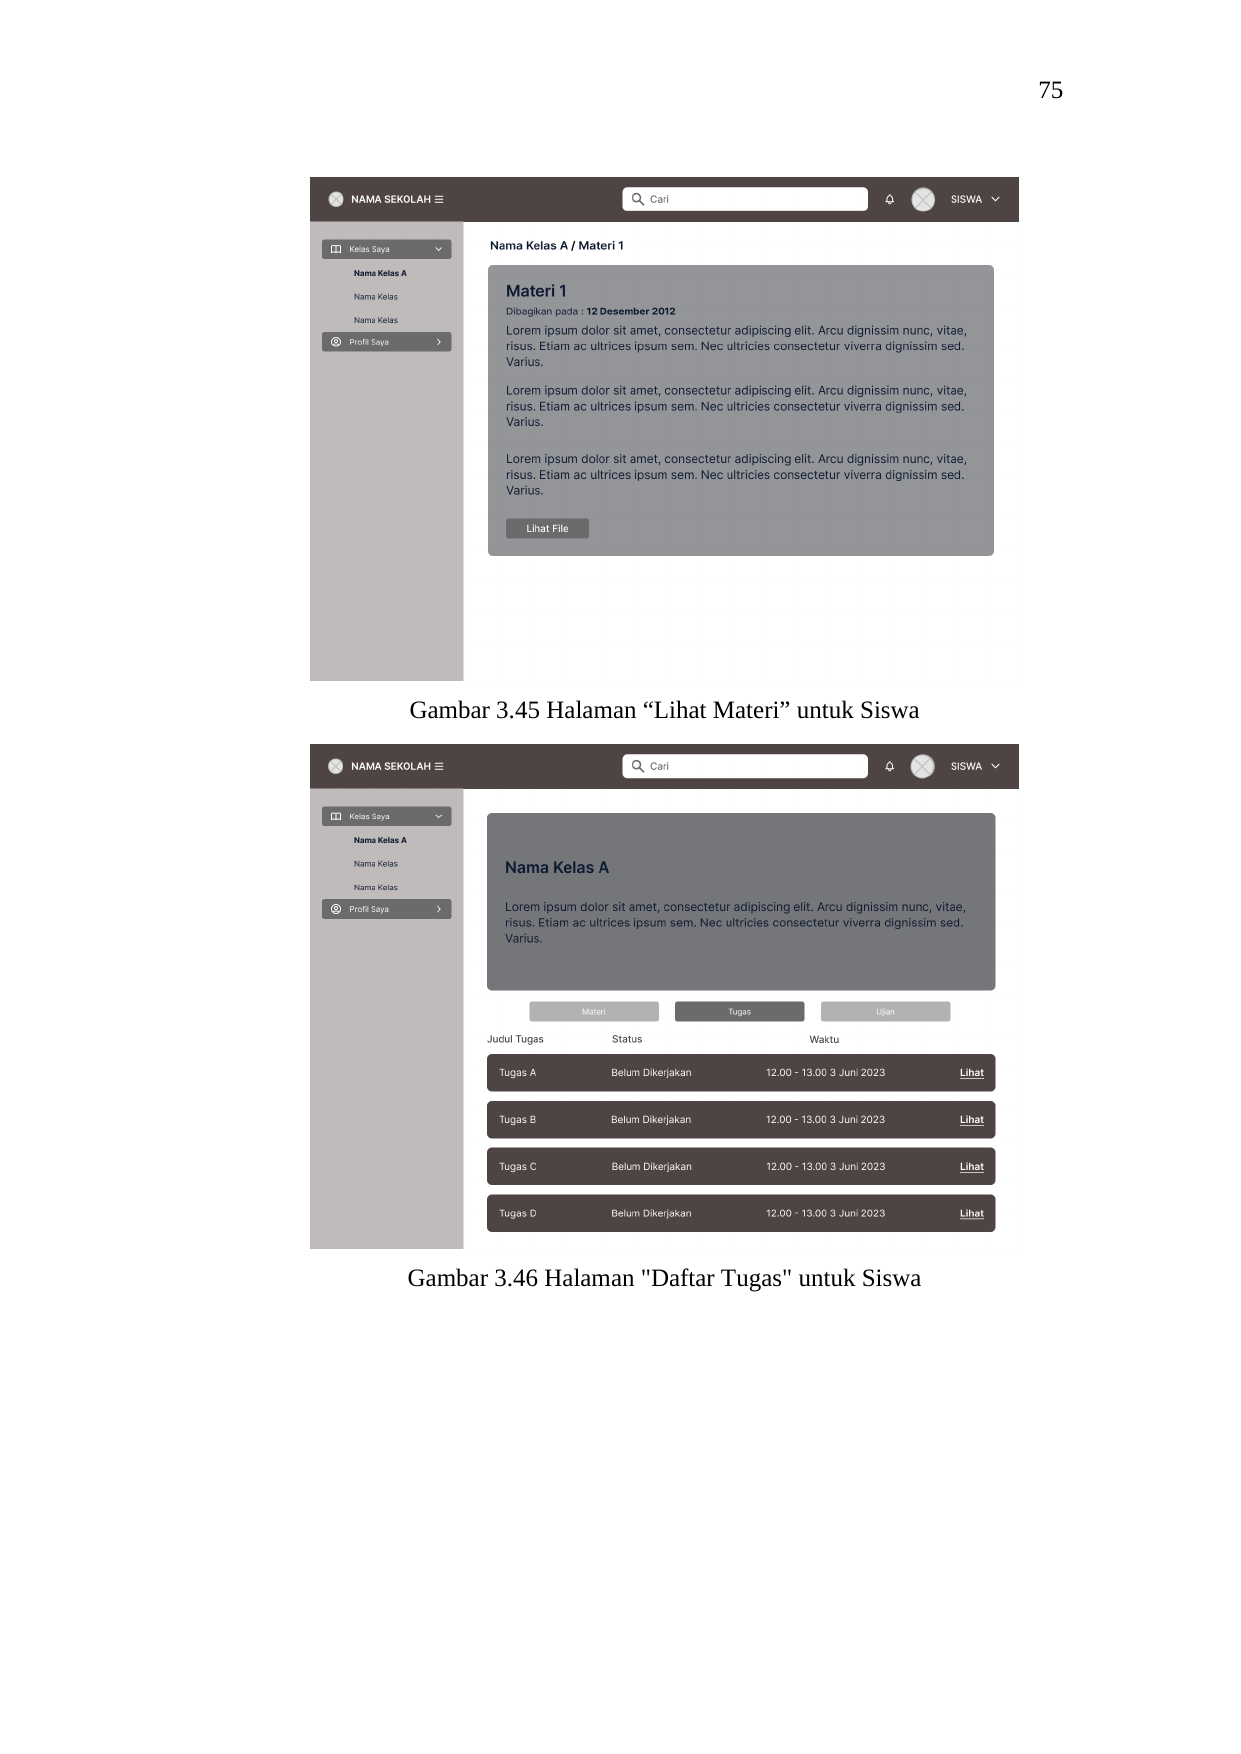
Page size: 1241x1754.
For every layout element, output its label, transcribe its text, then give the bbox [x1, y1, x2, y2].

picture [310, 177, 1019, 681]
picture [310, 744, 1019, 1249]
